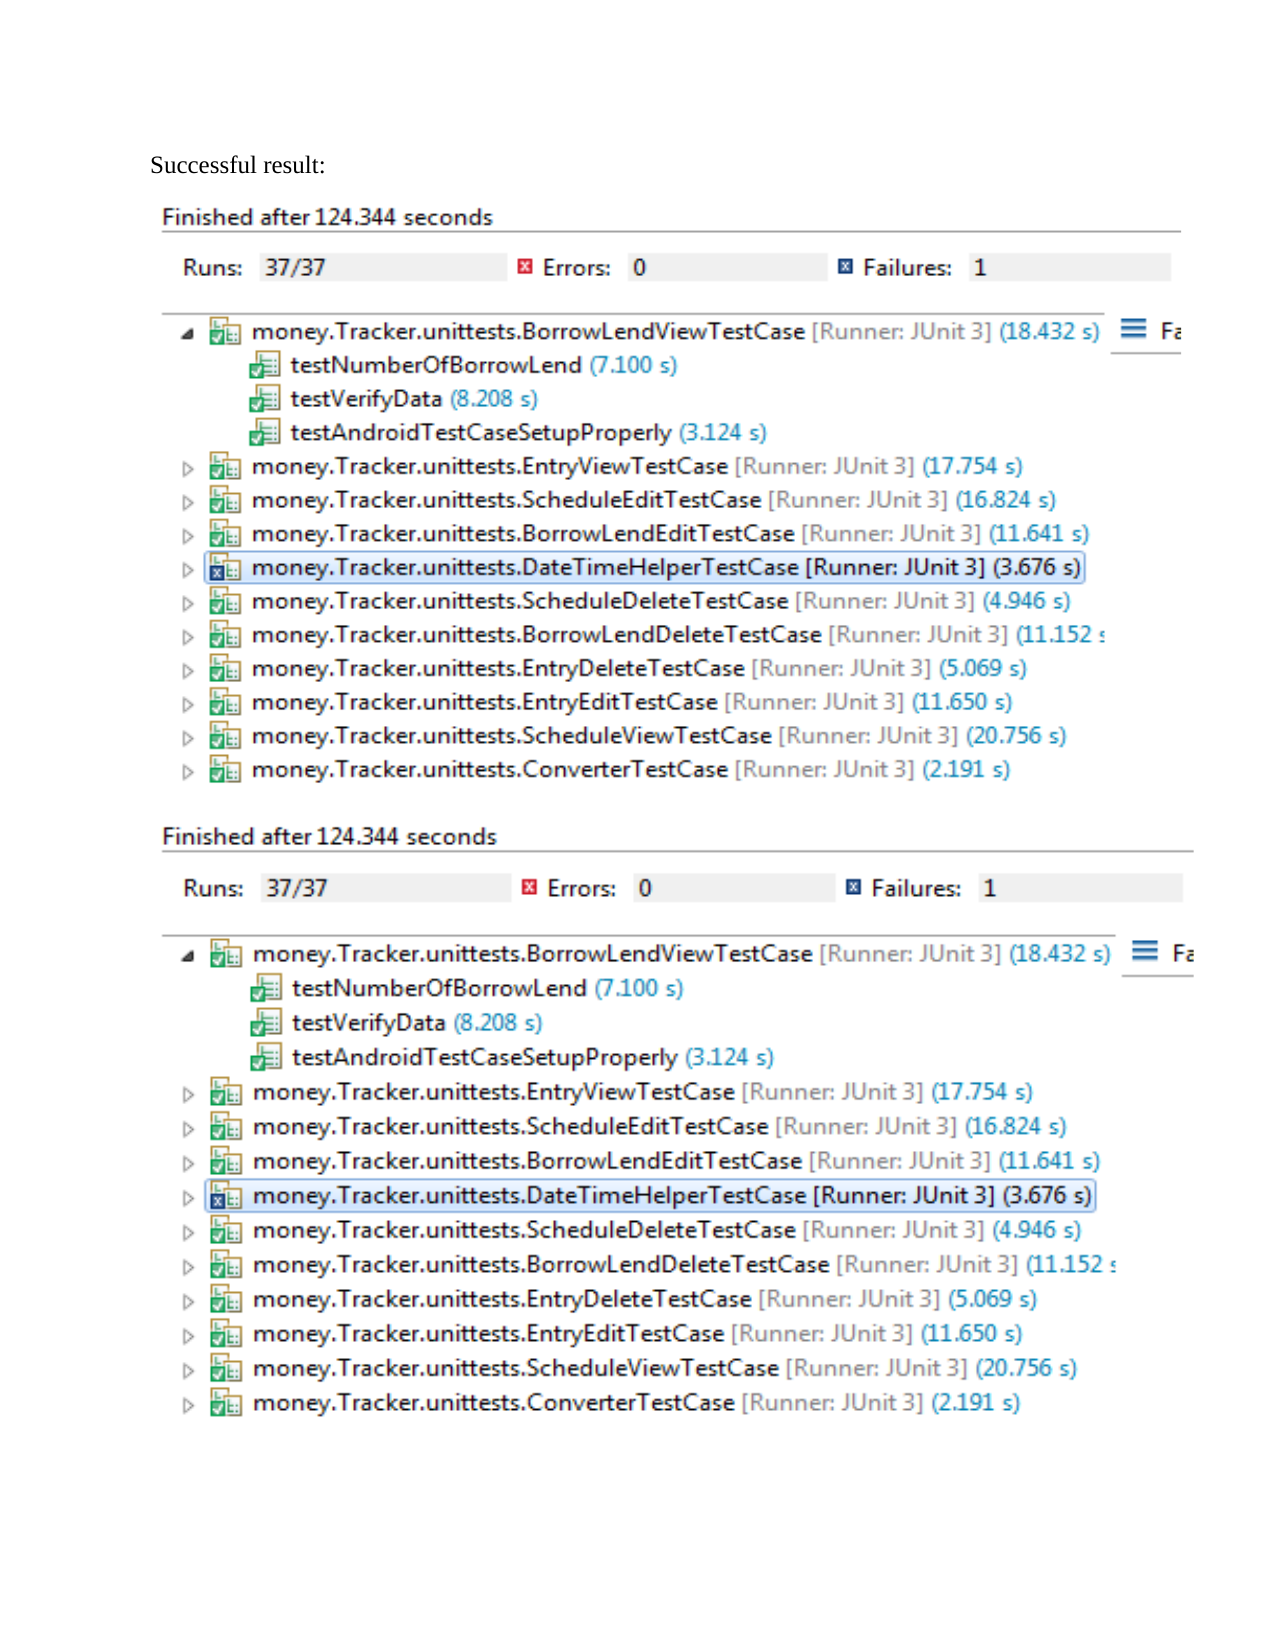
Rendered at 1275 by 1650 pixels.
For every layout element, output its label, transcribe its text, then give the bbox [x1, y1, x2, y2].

picture [150, 822, 1194, 1432]
text Successful result: [150, 150, 1125, 179]
picture [150, 203, 1182, 798]
